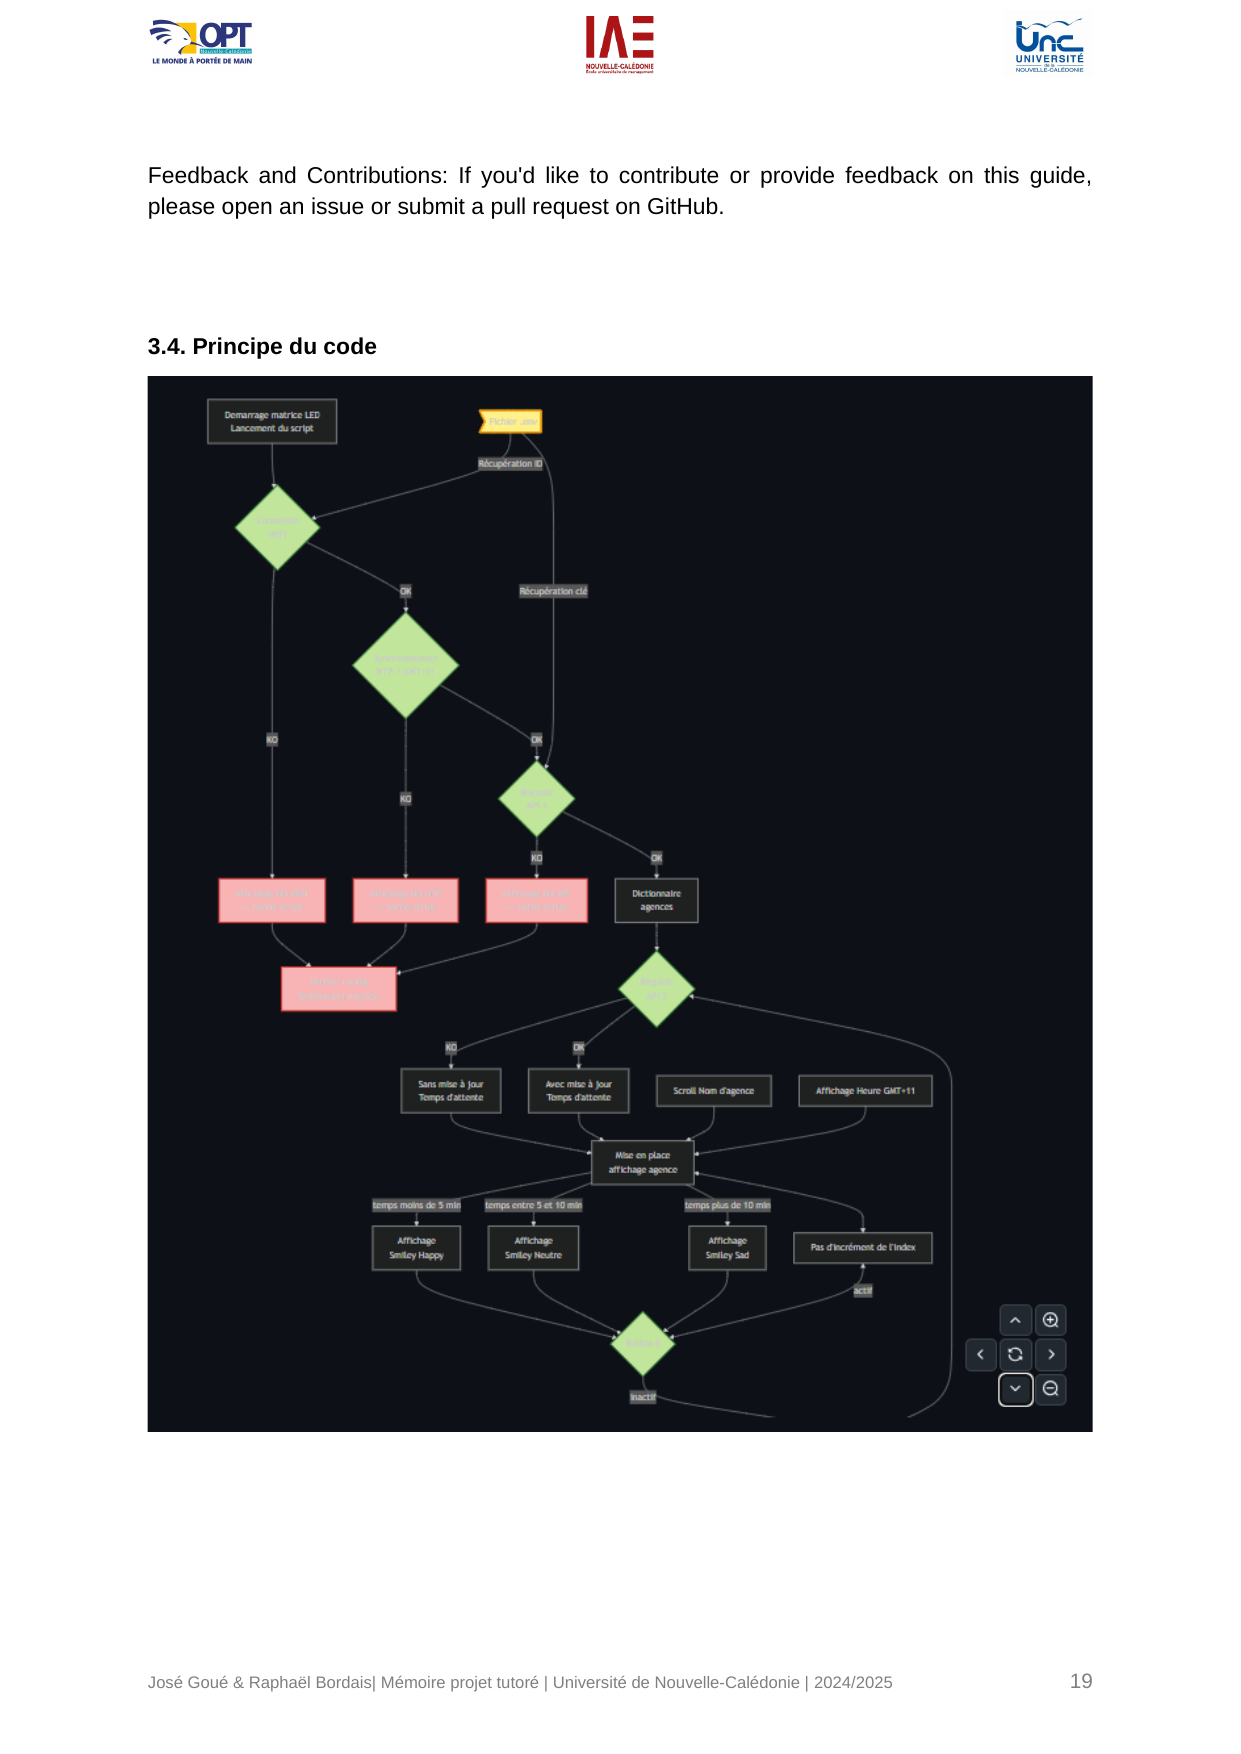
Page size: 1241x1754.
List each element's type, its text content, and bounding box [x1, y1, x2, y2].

text Feedback and Contributions: If you'd like to contribute or provide feedback on this guide, please open an issue or submit a pull request on GitHub. [148, 162, 1093, 219]
picture [1003, 10, 1093, 77]
subtitle Principe du code [148, 333, 1093, 360]
picture [586, 16, 654, 74]
picture [147, 376, 1093, 1432]
picture [147, 12, 254, 71]
